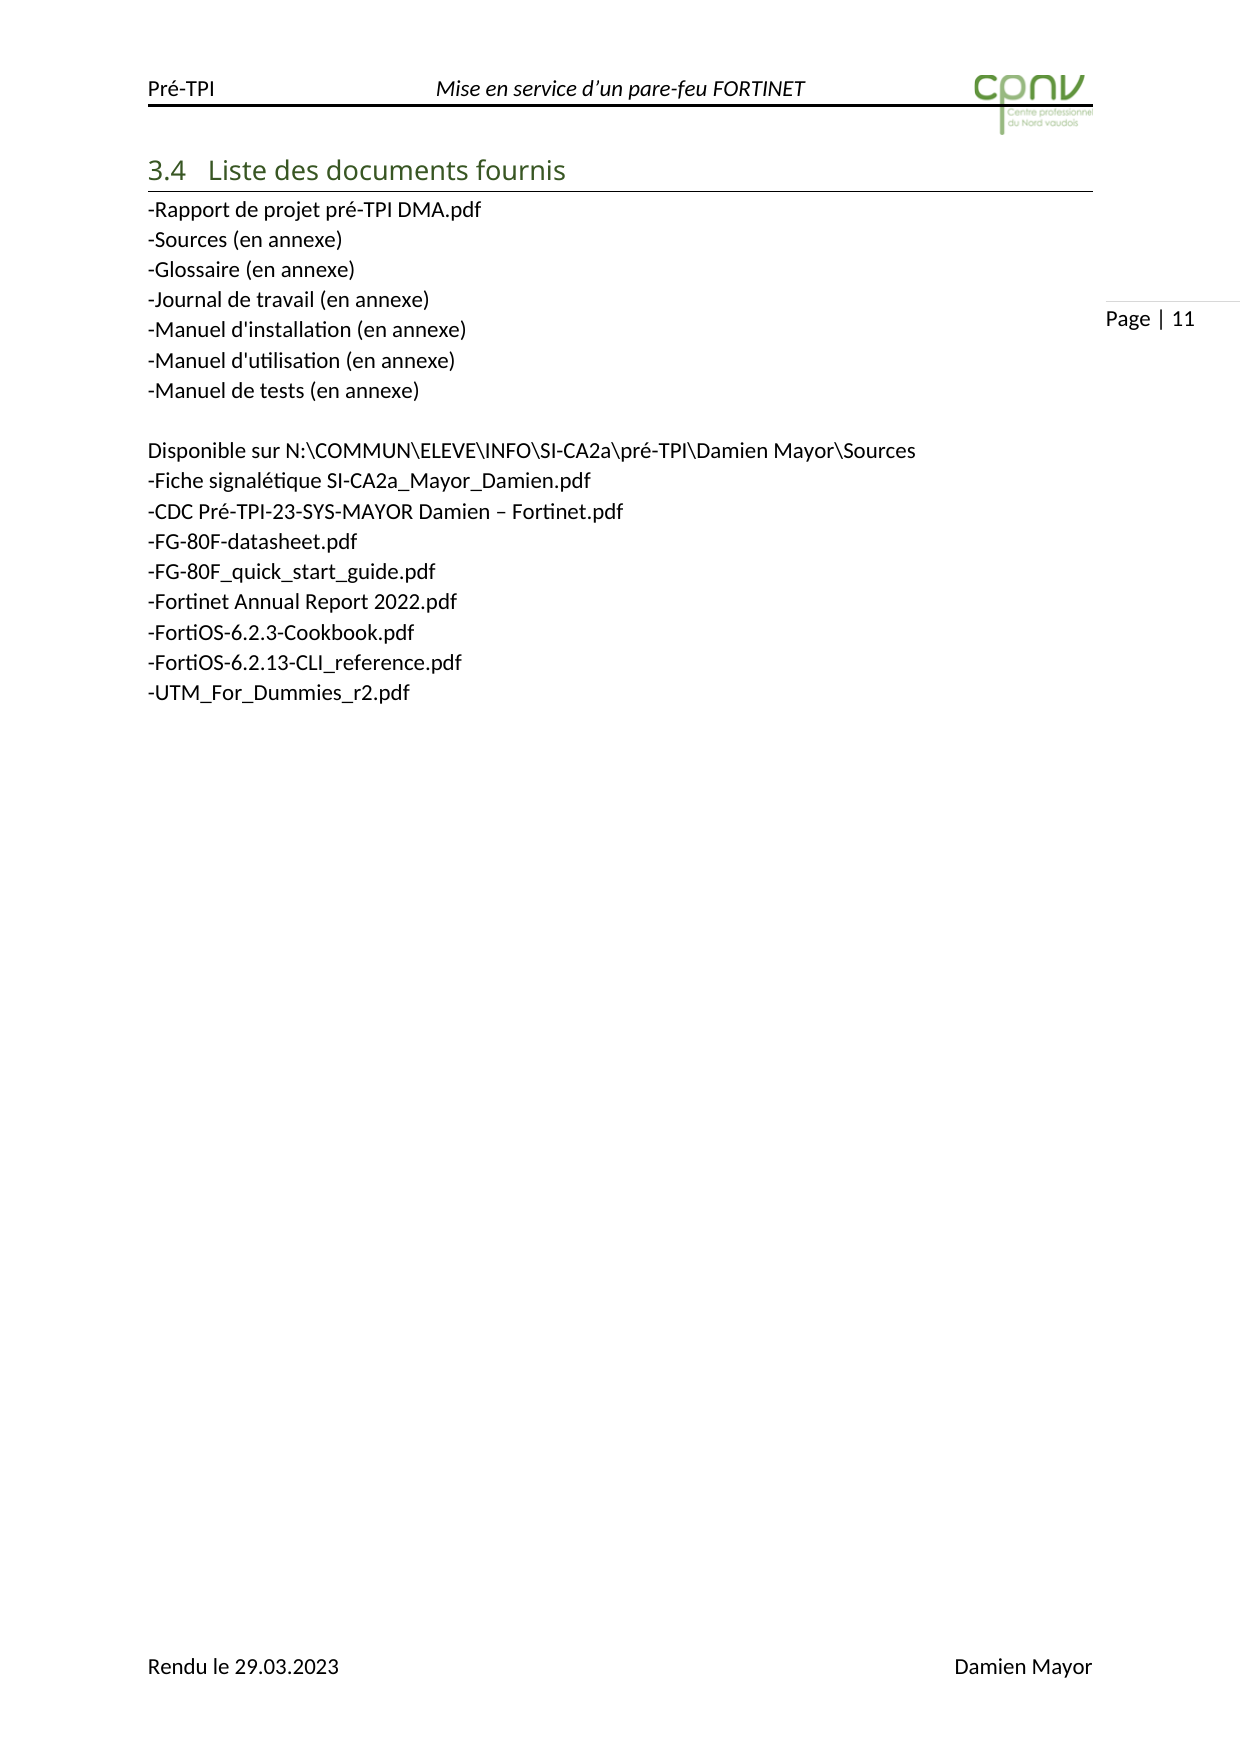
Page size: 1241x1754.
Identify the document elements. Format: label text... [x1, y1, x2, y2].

text -FortiOS-6.2.3-Cookbook.pdf [148, 618, 1093, 646]
text -Manuel de tests (en annexe) [148, 376, 1093, 404]
text -Fiche signalétique SI-CA2a_Mayor_Damien.pdf [148, 467, 1093, 494]
text -Rapport de projet pré-TPI DMA.pdf [148, 195, 1093, 223]
text -Journal de travail (en annexe) [148, 285, 1093, 313]
text -CDC Pré-TPI-23-SYS-MAYOR Damien – Fortinet.pdf [148, 497, 1093, 525]
text -Manuel d'utilisation (en annexe) [148, 346, 1093, 374]
text -UTM_For_Dummies_r2.pdf [148, 678, 1093, 706]
text -FortiOS-6.2.13-CLI_reference.pdf [148, 648, 1093, 676]
text -FG-80F-datasheet.pdf [148, 527, 1093, 555]
text -Fortinet Annual Report 2022.pdf [148, 587, 1093, 615]
text -Glossaire (en annexe) [148, 255, 1093, 283]
text -Manuel d'installation (en annexe) [148, 316, 1093, 343]
subtitle Liste des documents fournis [148, 152, 1093, 191]
text -Sources (en annexe) [148, 225, 1093, 253]
text Disponible sur N:\COMMUN\ELEVE\INFO\SI-CA2a\pré-TPI\Damien Mayor\Sources [148, 436, 1093, 464]
text -FG-80F_quick_start_guide.pdf [148, 557, 1093, 585]
